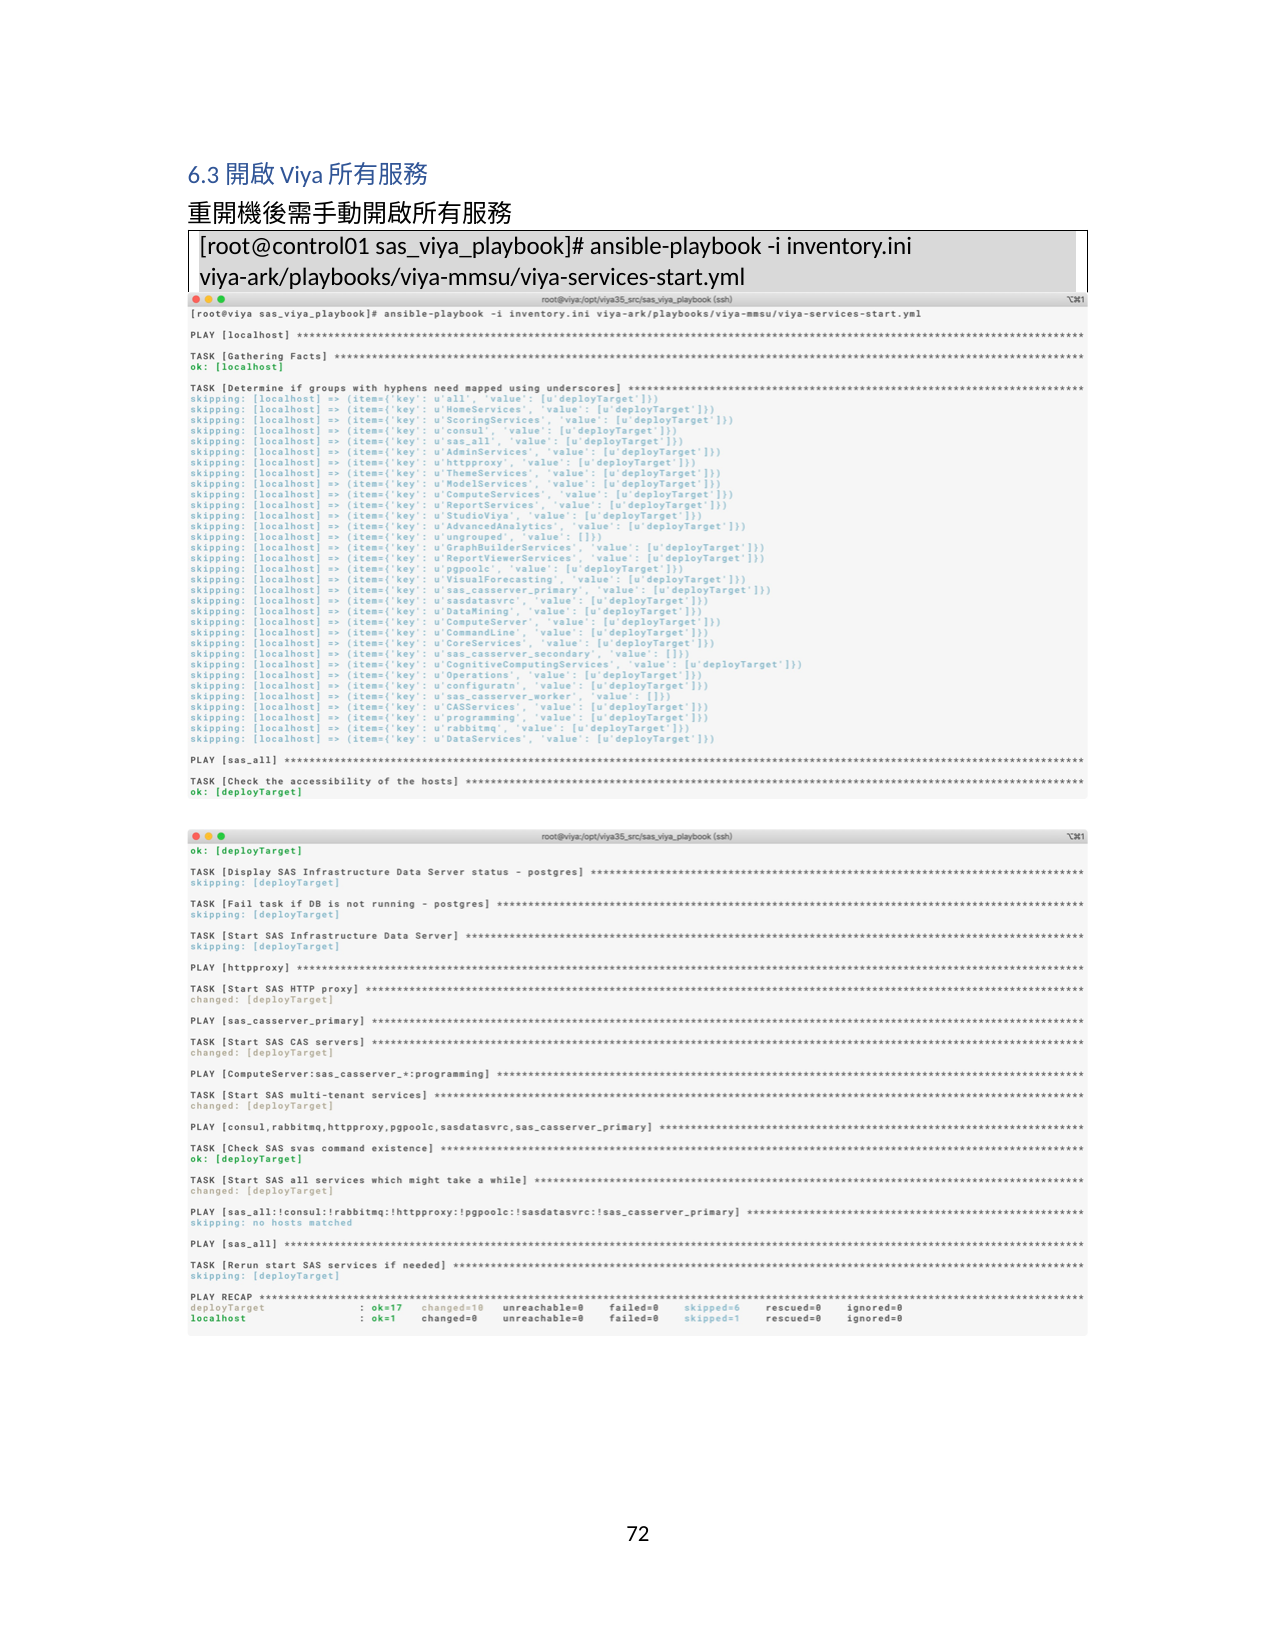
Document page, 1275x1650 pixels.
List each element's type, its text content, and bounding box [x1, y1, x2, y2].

picture [187, 829, 1088, 1336]
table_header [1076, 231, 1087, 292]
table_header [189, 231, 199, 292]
text 重開機後需手動開啟所有服務 [187, 193, 1087, 229]
subtitle 開啟Viya所有服務 [187, 154, 1087, 190]
picture [187, 292, 1088, 799]
